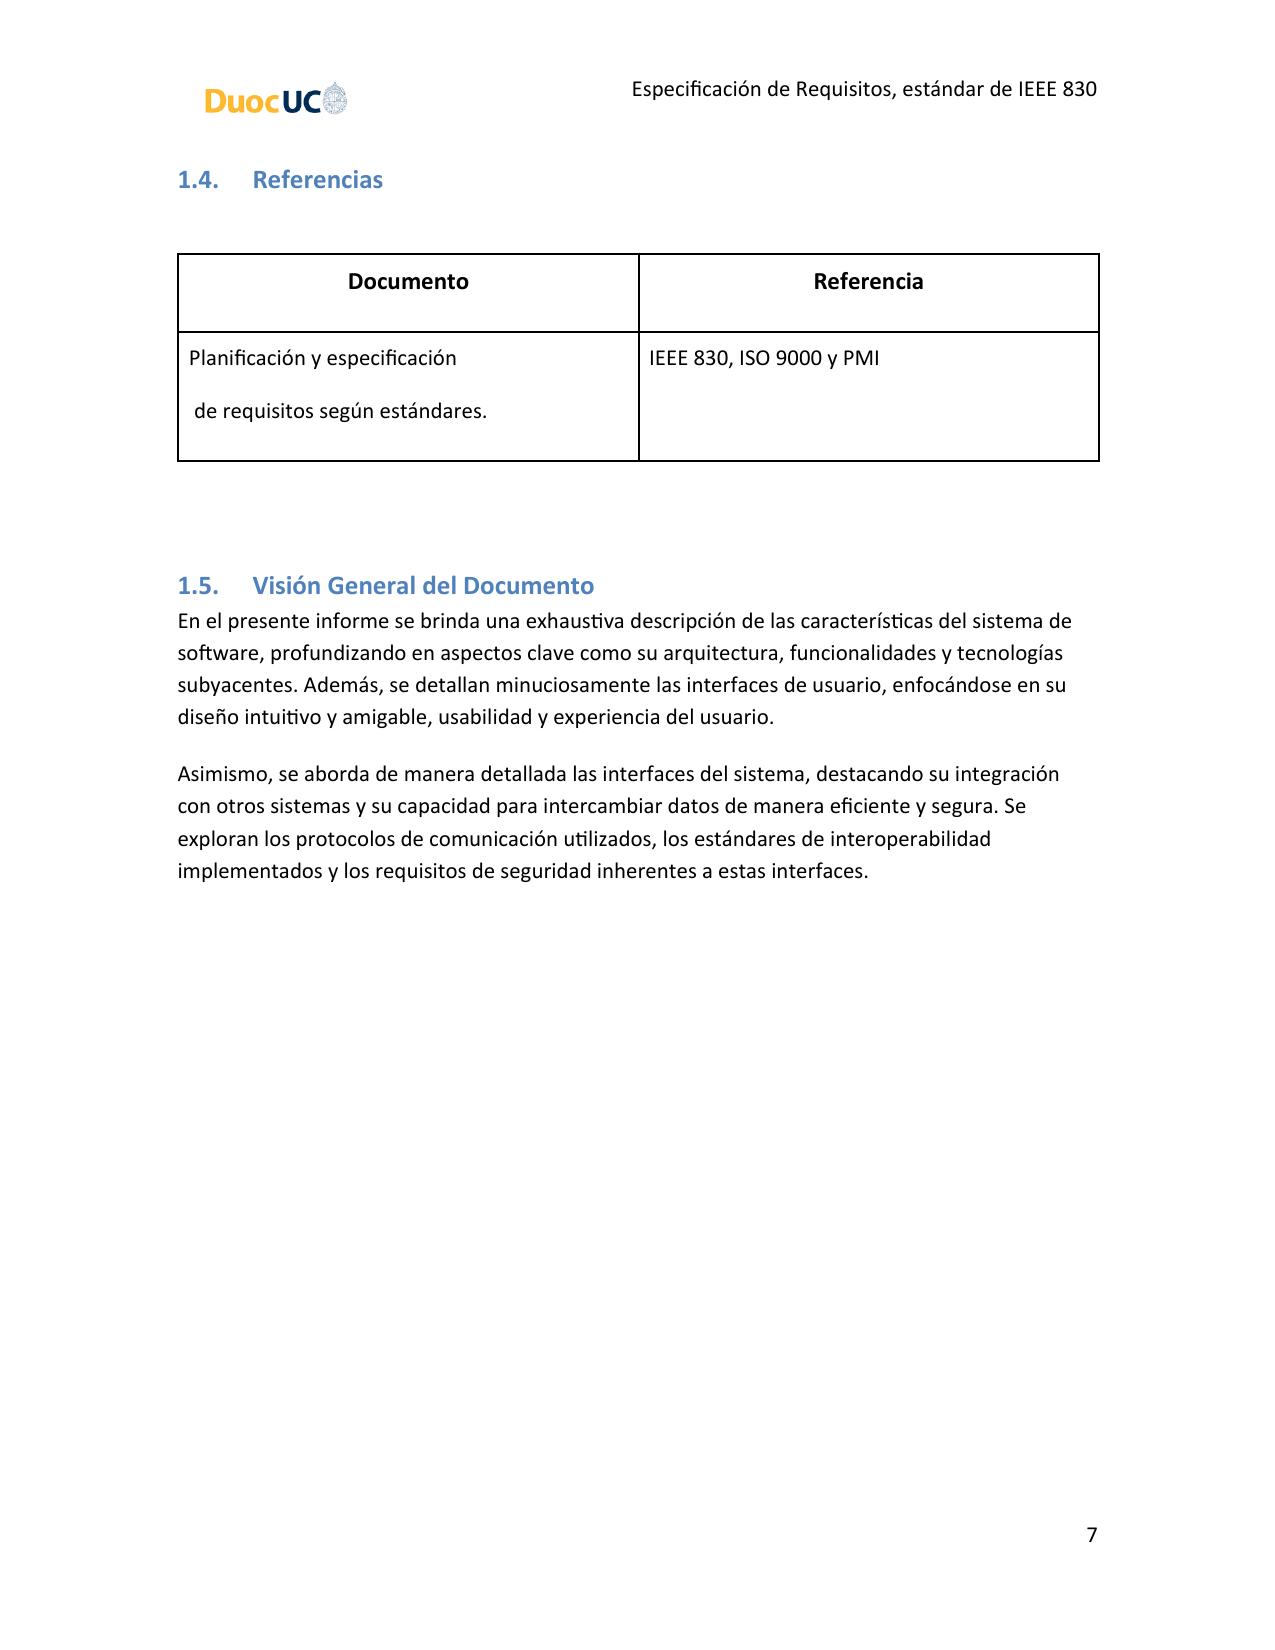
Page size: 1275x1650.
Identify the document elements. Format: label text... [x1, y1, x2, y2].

text Asimismo, se aborda de manera detallada las interfaces del sistema, destacando su integración con otros sistemas y su capacidad para intercambiar datos de manera eficiente y segura. Se exploran los protocolos de comunicación utilizados, los estándares de interoperabilidad implementados y los requisitos de seguridad inherentes a estas interfaces. [177, 759, 1098, 884]
table_header Documento [179, 255, 638, 331]
picture [198, 78, 352, 117]
text 1.4. Referencias [177, 162, 1098, 195]
table_header Referencia [640, 255, 1098, 331]
table_cell Planificación y especificación de requisitos según estándares. [179, 333, 638, 460]
text 1.5. Visión General del Documento [177, 568, 1098, 601]
table_cell IEEE 830, ISO 9000 y PMI [640, 333, 1098, 460]
text En el presente informe se brinda una exhaustiva descripción de las características del sistema de software, profundizando en aspectos clave como su arquitectura, funcionalidades y tecnologías subyacentes. Además, se detallan minuciosamente las interfaces de usuario, enfocándose en su diseño intuitivo y amigable, usabilidad y experiencia del usuario. [177, 606, 1098, 730]
